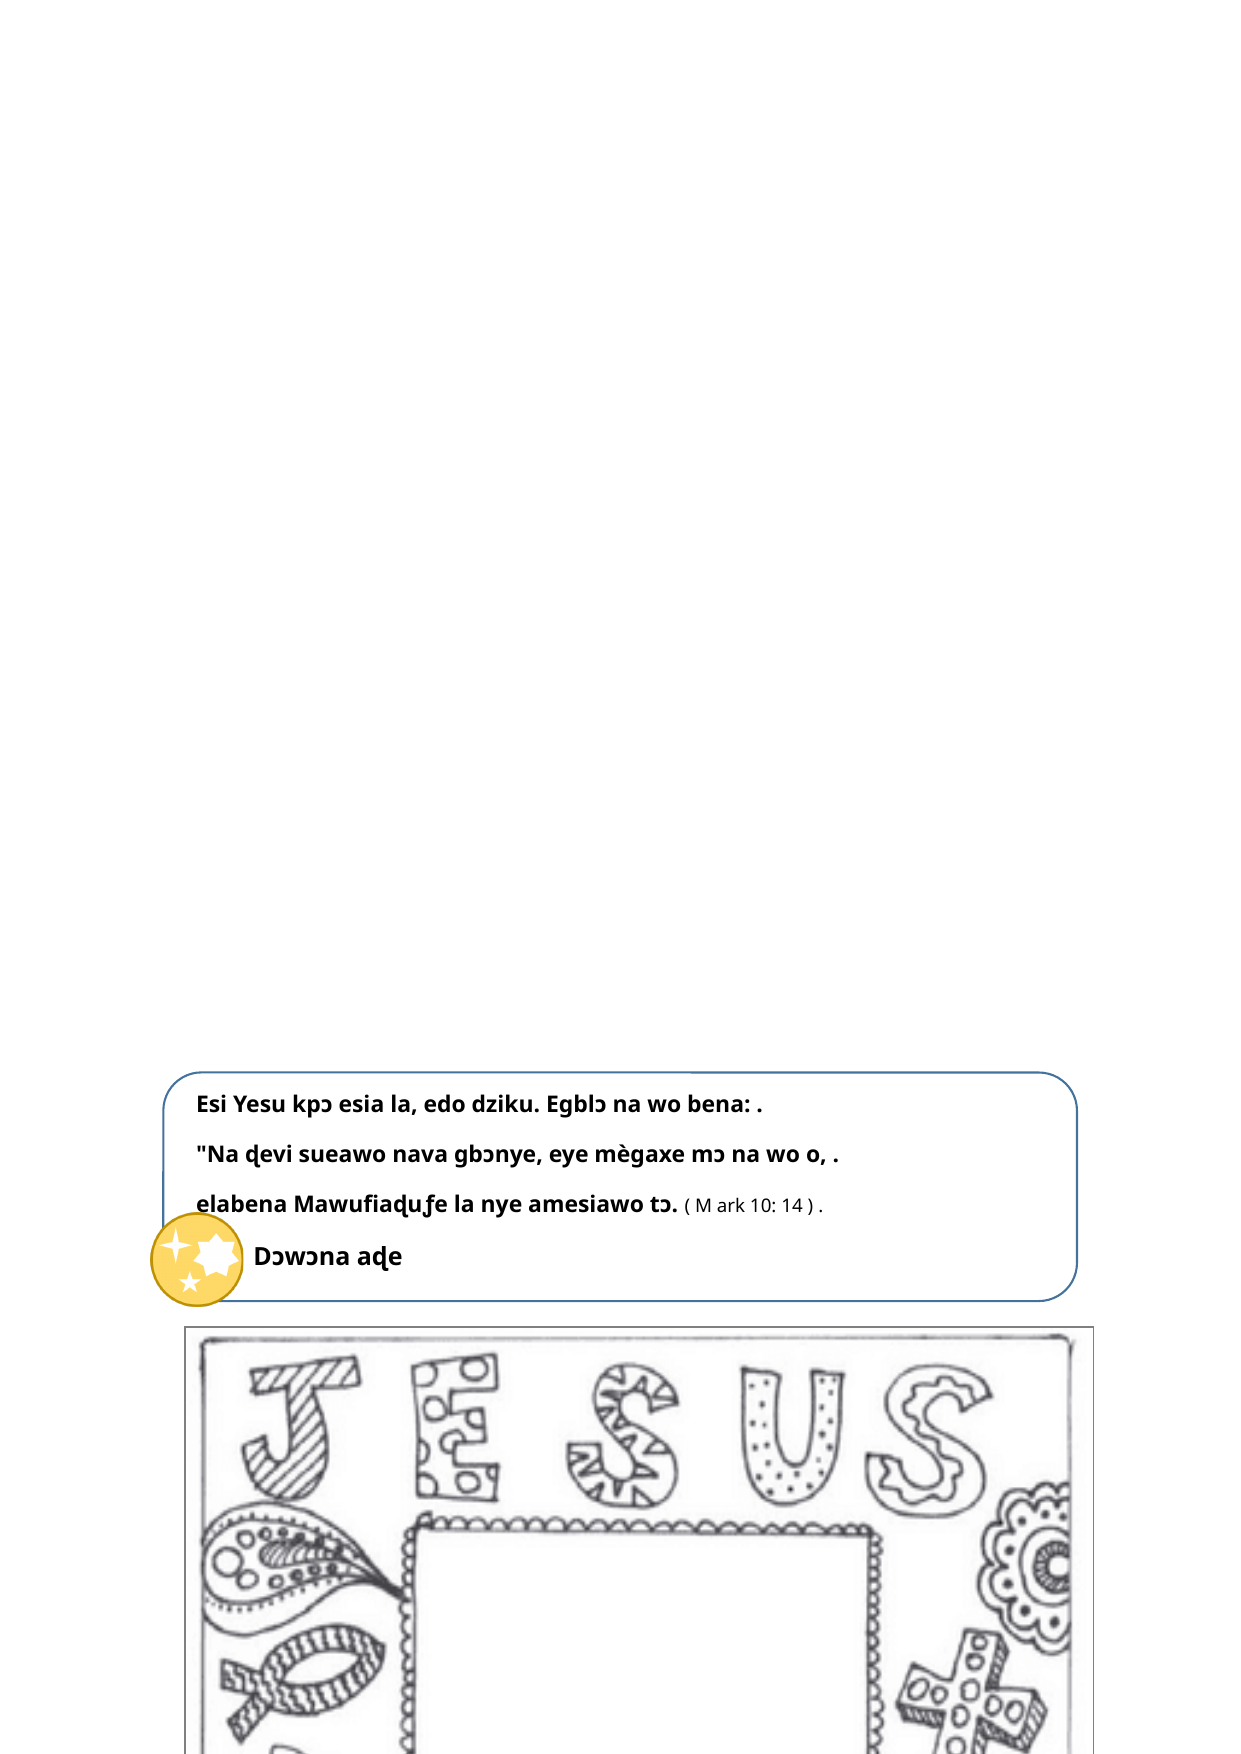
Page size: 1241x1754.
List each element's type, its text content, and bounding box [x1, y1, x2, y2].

picture [150, 1212, 244, 1307]
picture [186, 1328, 1093, 1754]
text elabena Mawufiaɖuƒe la nye amesiawo tɔ. ( M ark 10: 14 ) . [150, 1188, 1090, 1220]
text Esi Yesu kpɔ esia la, edo dziku. Egblɔ na wo bena: . [150, 1088, 1090, 1119]
text Dɔwɔna aɖe [244, 1239, 1090, 1273]
text "Na ɖevi sueawo nava gbɔnye, eye mègaxe mɔ na wo o, . [150, 1138, 1090, 1169]
